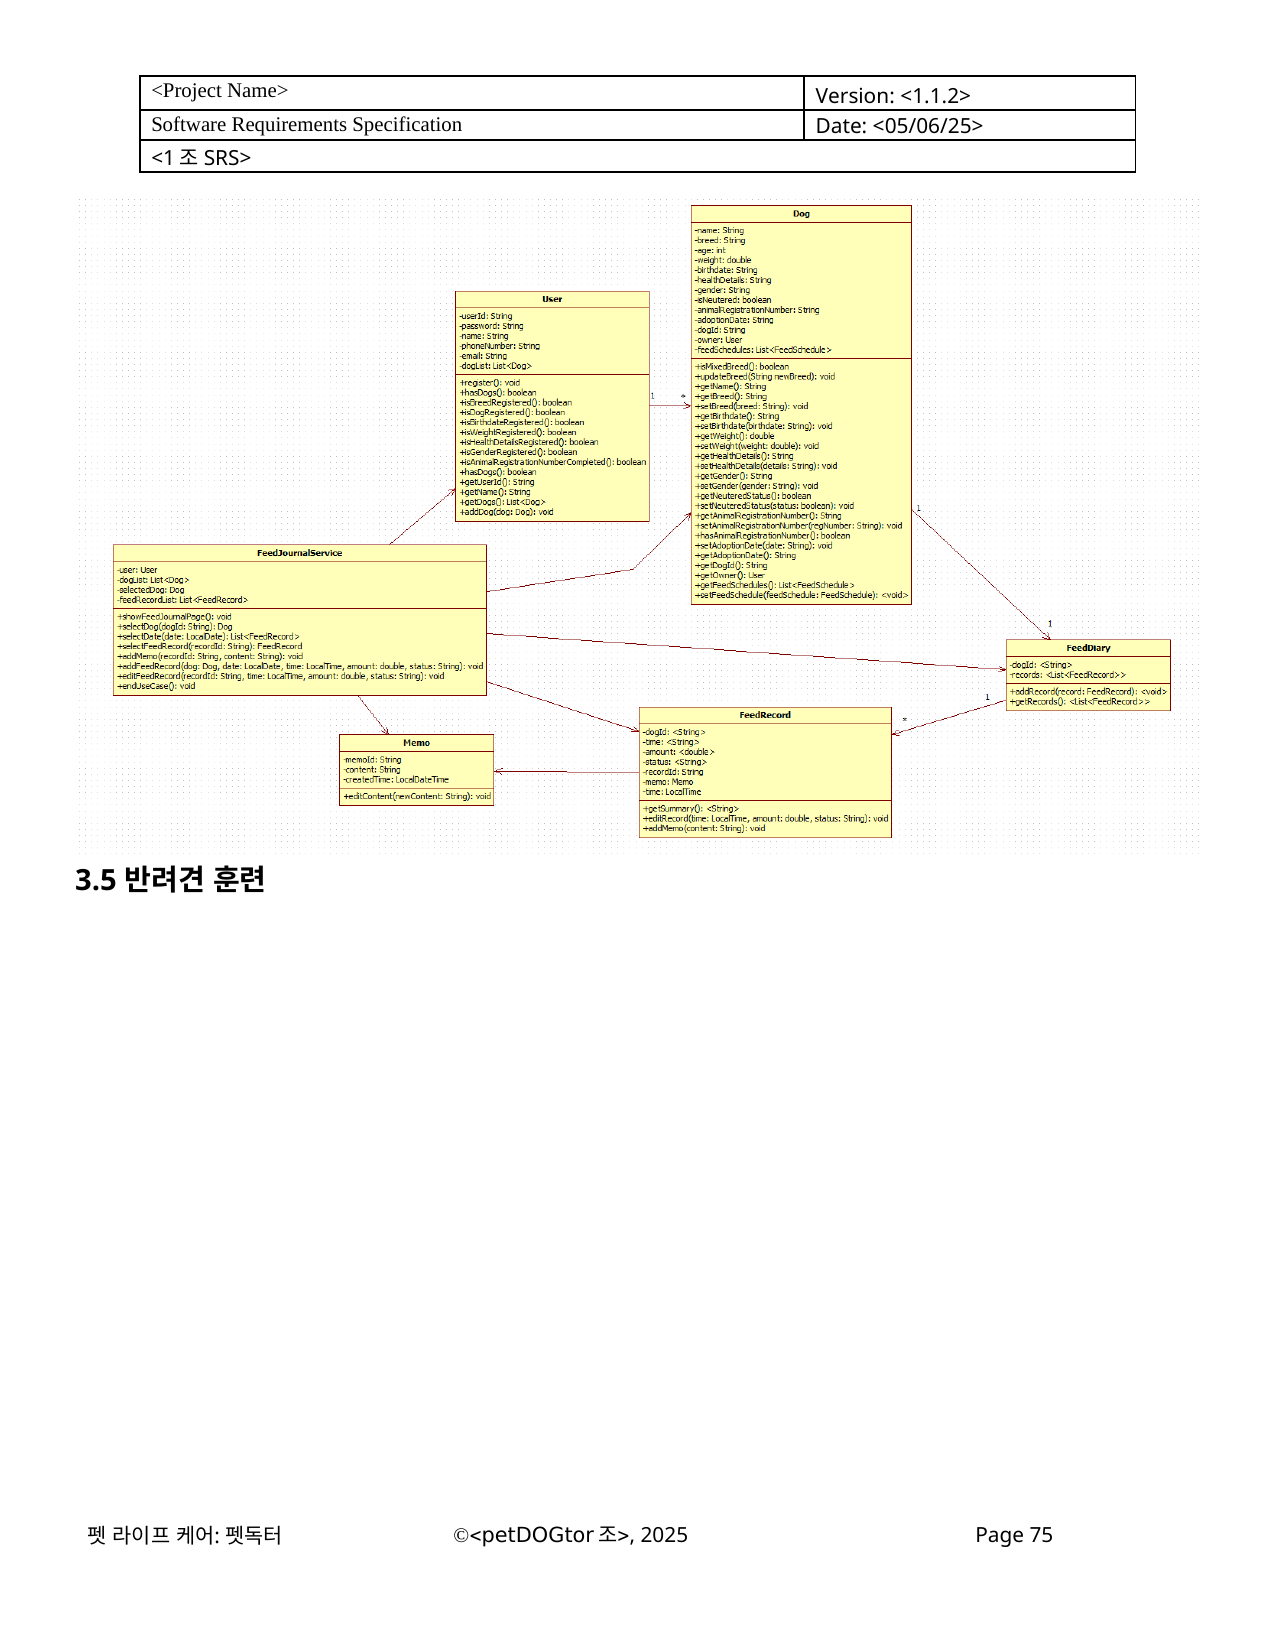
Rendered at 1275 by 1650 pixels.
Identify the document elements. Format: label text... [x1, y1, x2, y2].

picture [75, 197, 1200, 857]
text 3.5 반려견 훈련 [75, 857, 1200, 899]
